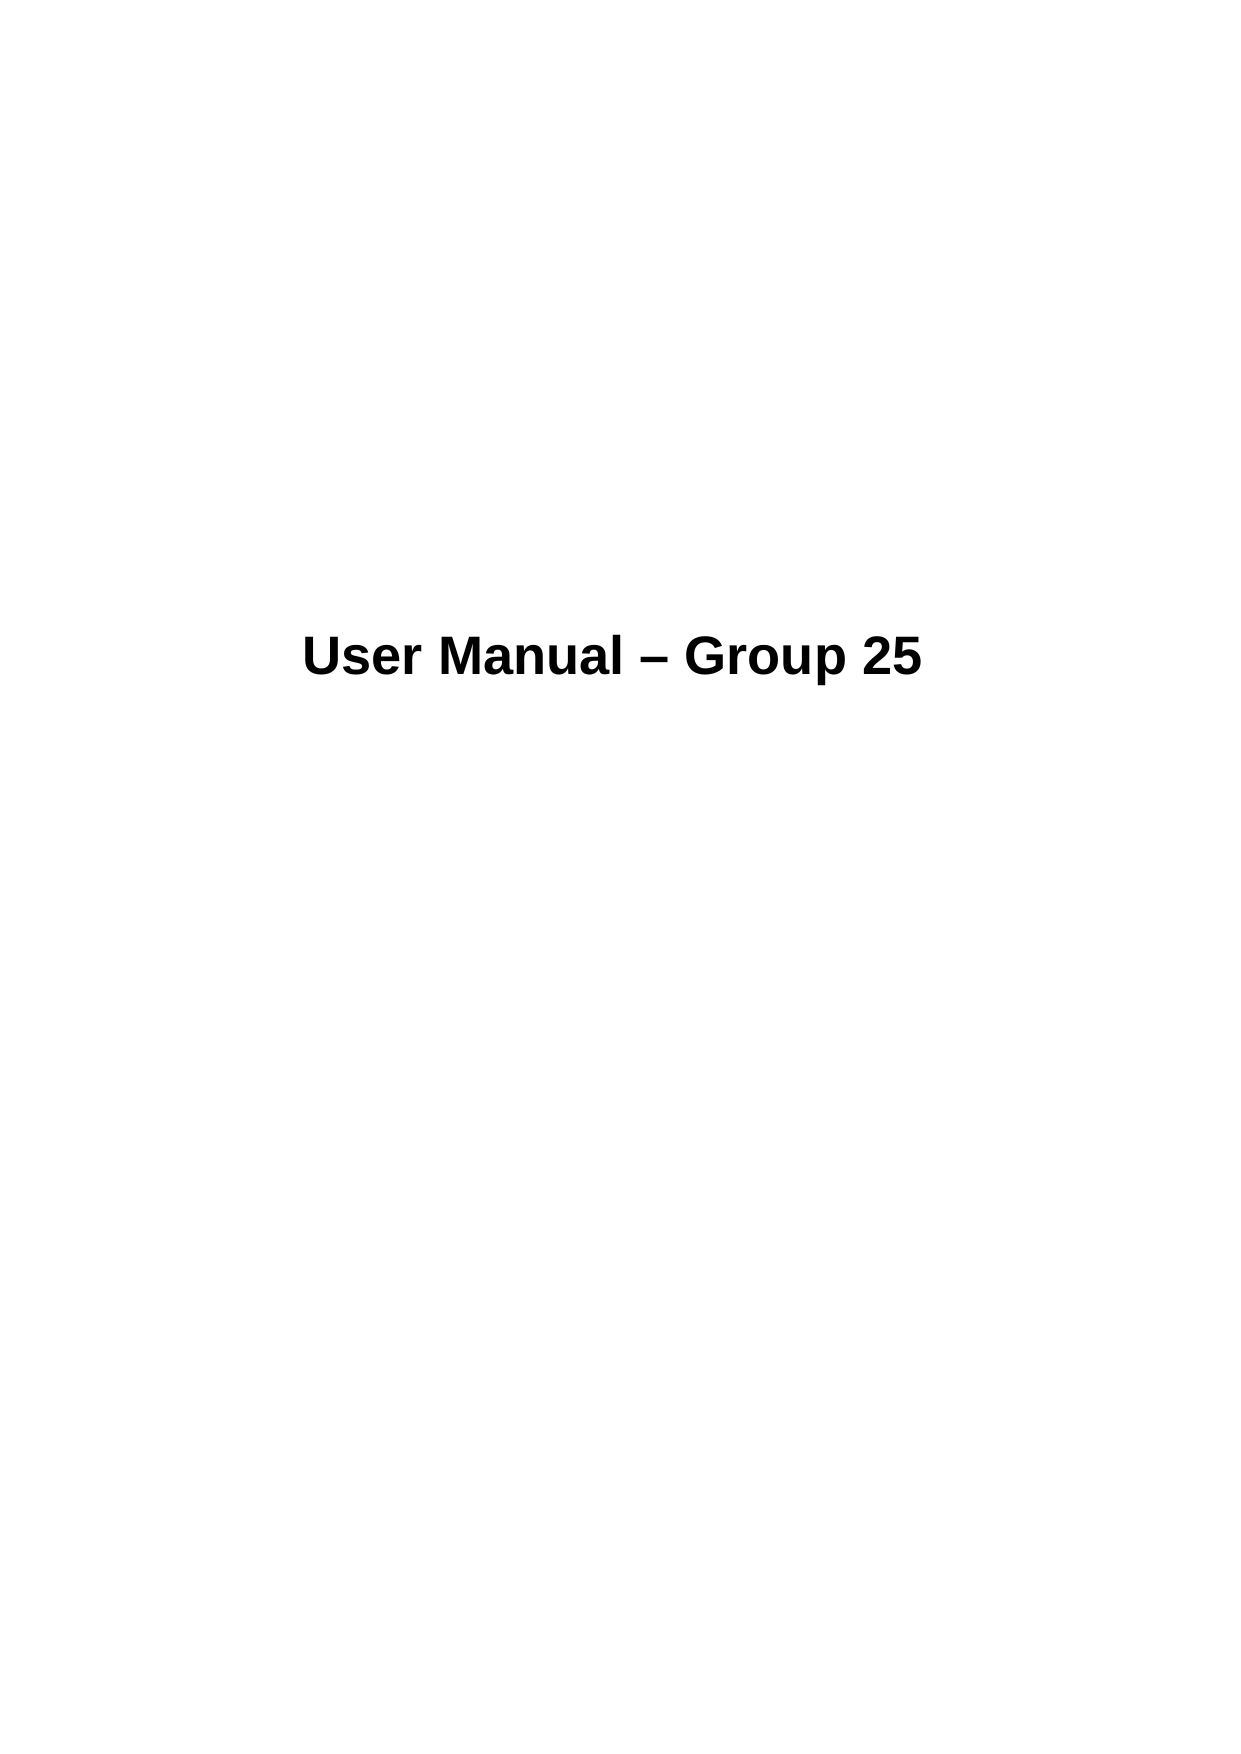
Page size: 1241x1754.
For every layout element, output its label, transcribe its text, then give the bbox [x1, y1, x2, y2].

text User Manual – Group 25 [150, 624, 1090, 686]
